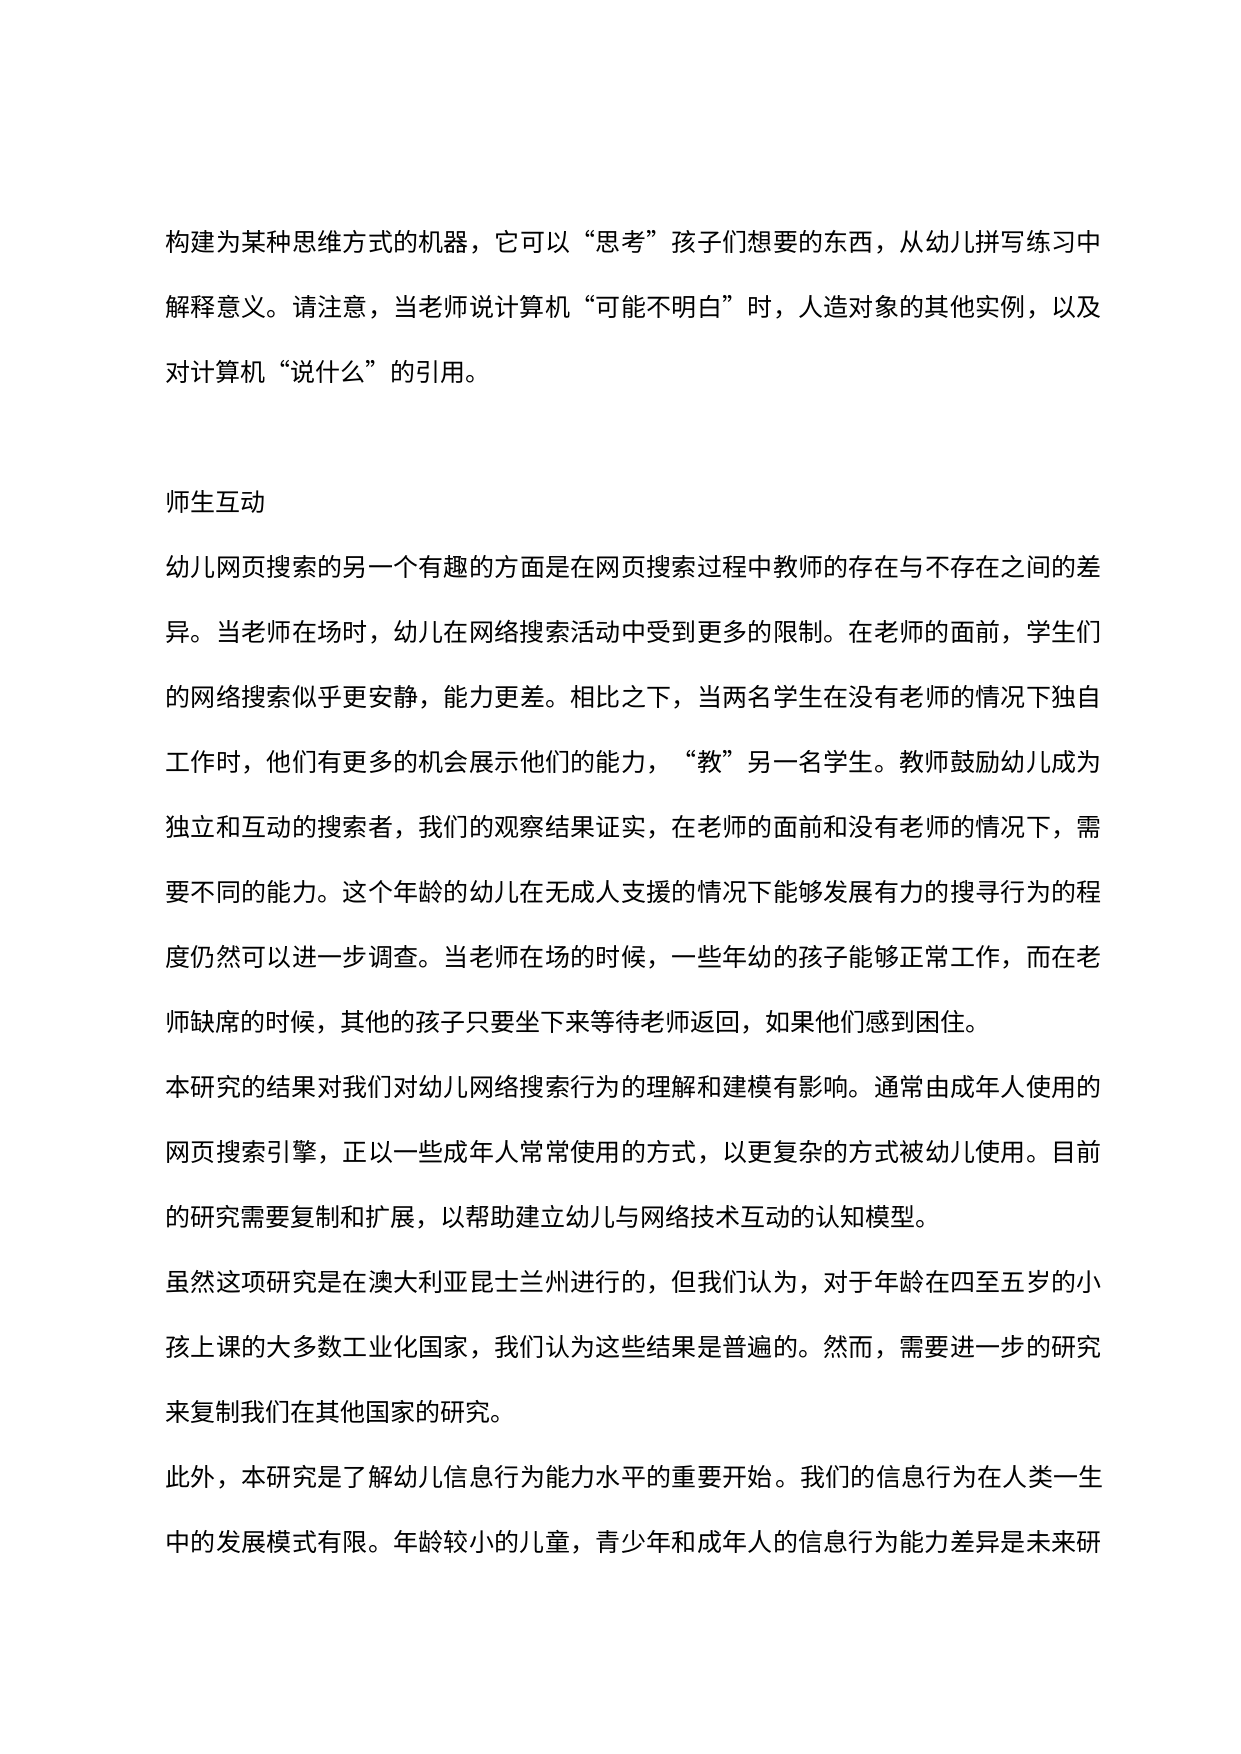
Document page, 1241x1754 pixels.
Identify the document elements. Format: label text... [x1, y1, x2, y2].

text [165, 208, 1104, 403]
text 本研究的结果对我们对幼儿网络搜索行为的理解和建模有影响。通常由成年人使用的网页搜索引擎，正以一些成年人常常使用的方式，以更复杂的方式被幼儿使用。目前的研究需要复制和扩展，以帮助建立幼儿与网络技术互动的认知模型。 [165, 1053, 1104, 1248]
text 虽然这项研究是在澳大利亚昆士兰州进行的，但我们认为，对于年龄在四至五岁的小孩上课的大多数工业化国家，我们认为这些结果是普遍的。然而，需要进一步的研究来复制我们在其他国家的研究。 [165, 1248, 1104, 1443]
text 幼儿网页搜索的另一个有趣的方面是在网页搜索过程中教师的存在与不存在之间的差异。当老师在场时，幼儿在网络搜索活动中受到更多的限制。在老师的面前，学生们的网络搜索似乎更安静，能力更差。相比之下，当两名学生在没有老师的情况下独自工作时，他们有更多的机会展示他们的能力，“教”另一名学生。教师鼓励幼儿成为独立和互动的搜索者，我们的观察结果证实，在老师的面前和没有老师的情况下，需要不同的能力。这个年龄的幼儿在无成人支援的情况下能够发展有力的搜寻行为的程度仍然可以进一步调查。当老师在场的时候，一些年幼的孩子能够正常工作，而在老师缺席的时候，其他的孩子只要坐下来等待老师返回，如果他们感到困住。 [165, 533, 1104, 1053]
text 师生互动 [165, 468, 1104, 533]
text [165, 1443, 1104, 1573]
